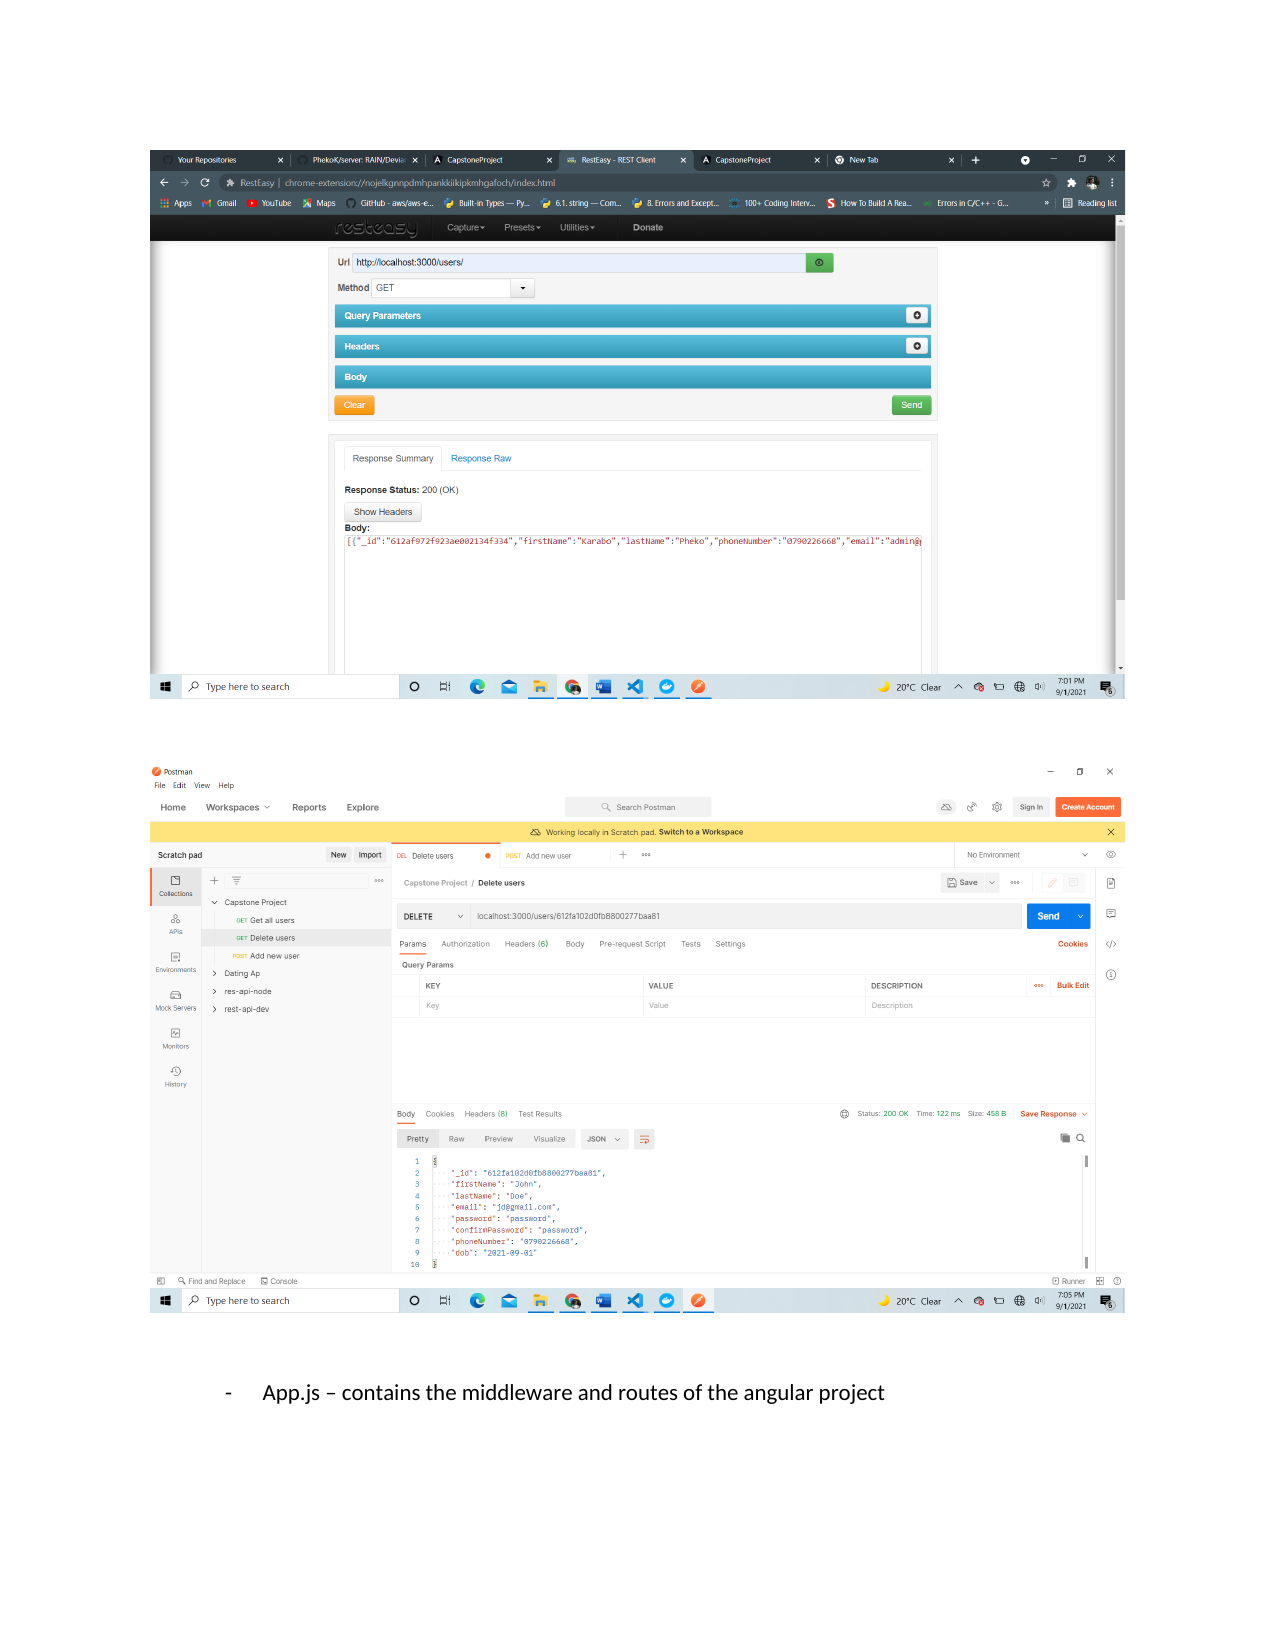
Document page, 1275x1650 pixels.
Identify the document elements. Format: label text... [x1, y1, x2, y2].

list App.js – contains the middleware and routes of the angular project [225, 1378, 1125, 1406]
picture [150, 150, 1125, 699]
picture [150, 764, 1125, 1313]
